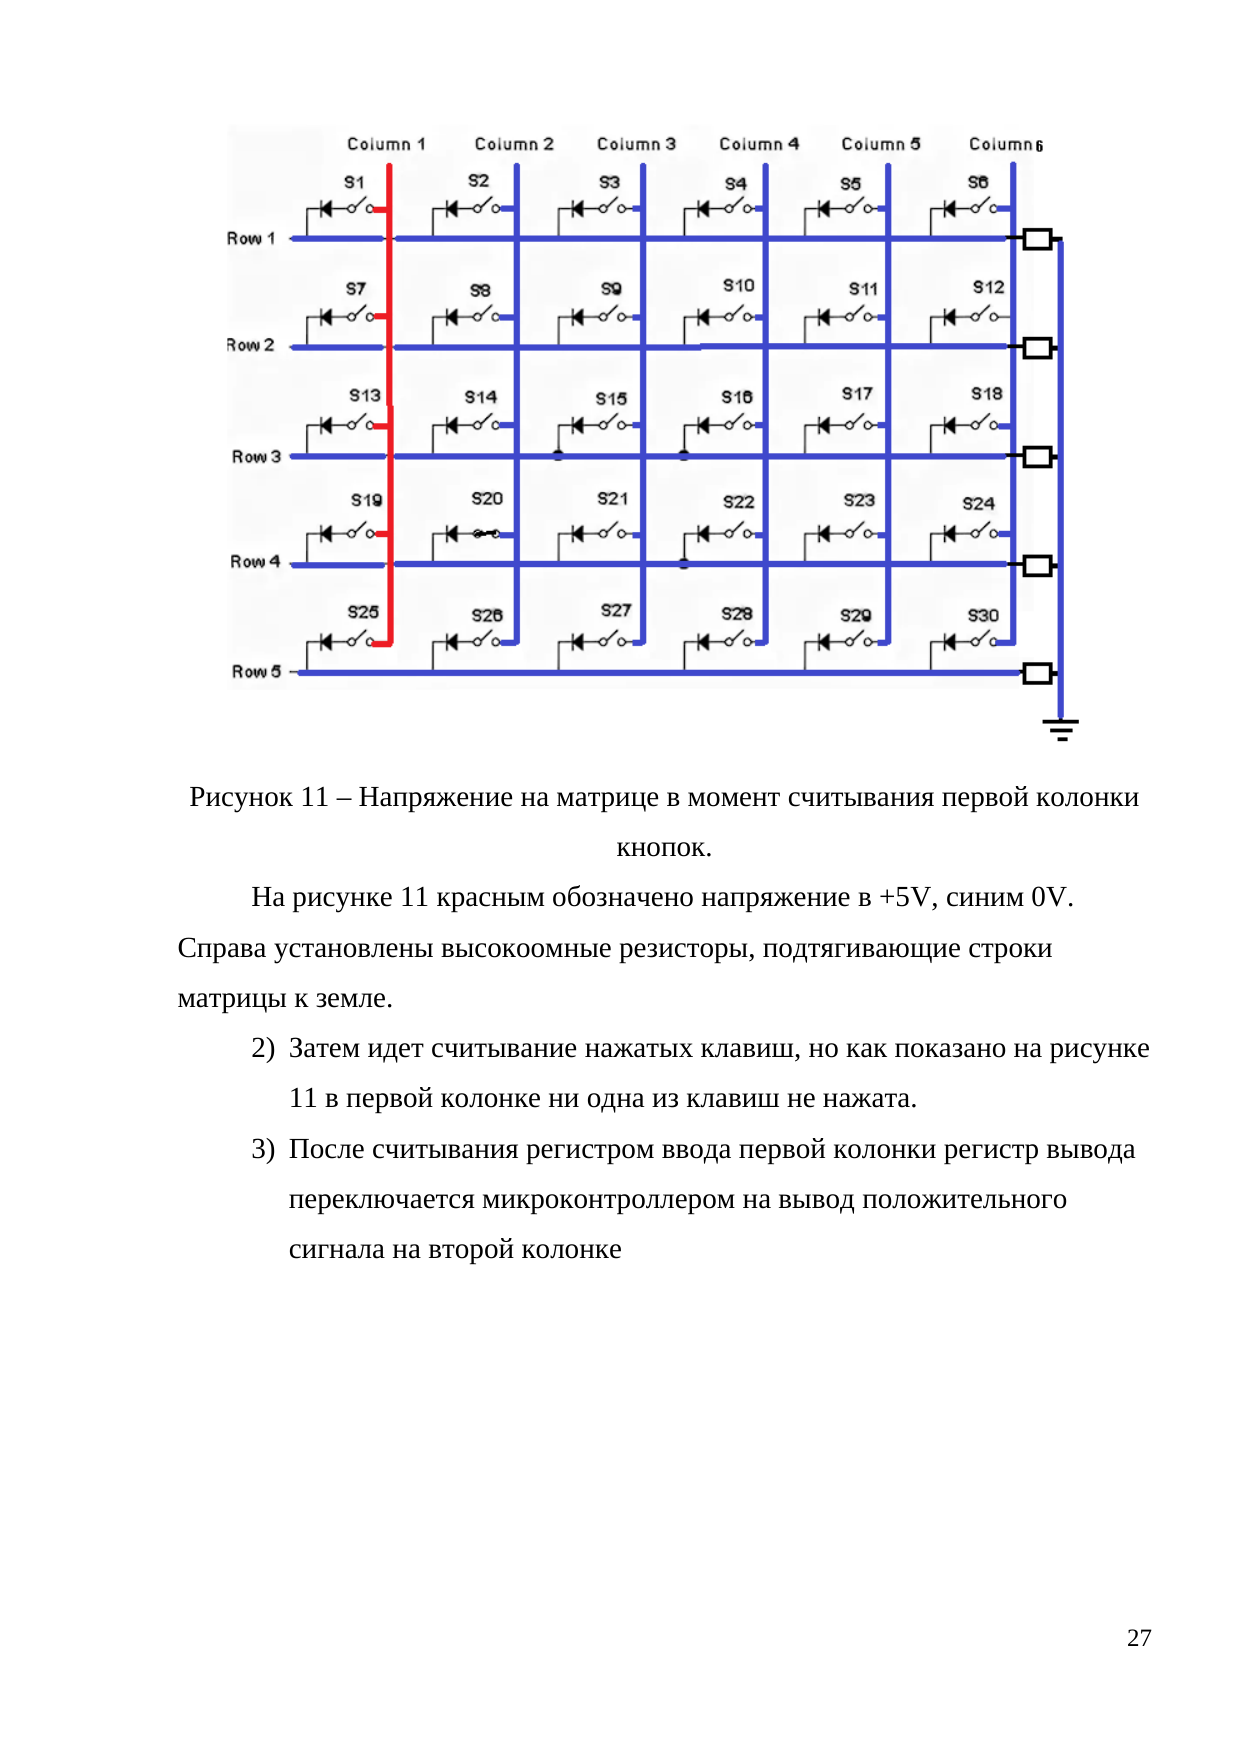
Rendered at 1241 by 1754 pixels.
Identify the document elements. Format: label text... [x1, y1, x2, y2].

text На рисунке 11 красным обозначено напряжение в +5V, синим 0V. Справа установлены высокоомные резисторы, подтягивающие строки матрицы к земле. [177, 879, 1152, 1013]
list После считывания регистром ввода первой колонки регистр вывода переключается микроконтроллером на вывод положительного сигнала на второй колонке [251, 1131, 1152, 1265]
text Рисунок 11 – Напряжение на матрице в момент считывания первой колонки кнопок. [177, 779, 1152, 863]
list Затем идет считывание нажатых клавиш, но как показано на рисунке 11 в первой колонке ни одна из клавиш не нажата. [251, 1030, 1152, 1114]
picture [220, 118, 1109, 765]
